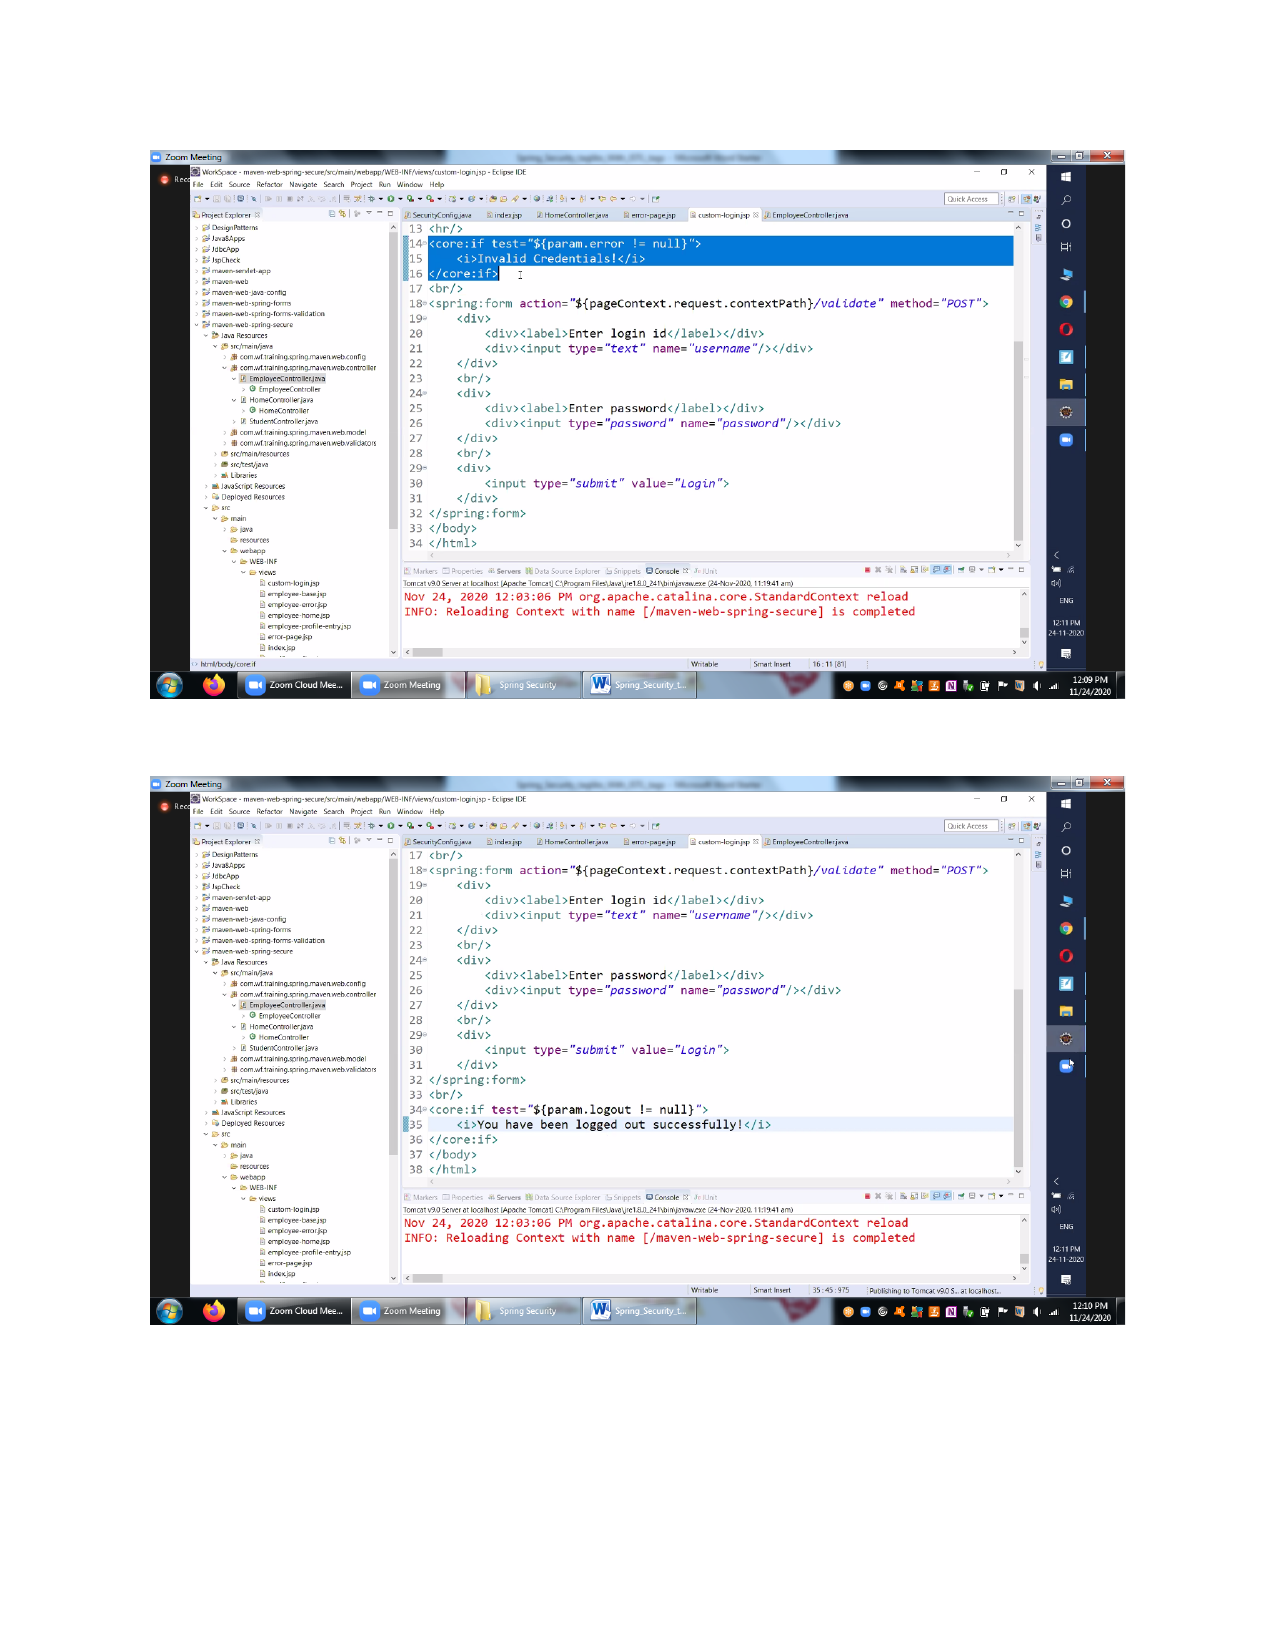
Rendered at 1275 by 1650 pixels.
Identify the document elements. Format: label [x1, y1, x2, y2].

picture [150, 150, 1125, 699]
picture [150, 776, 1125, 1325]
